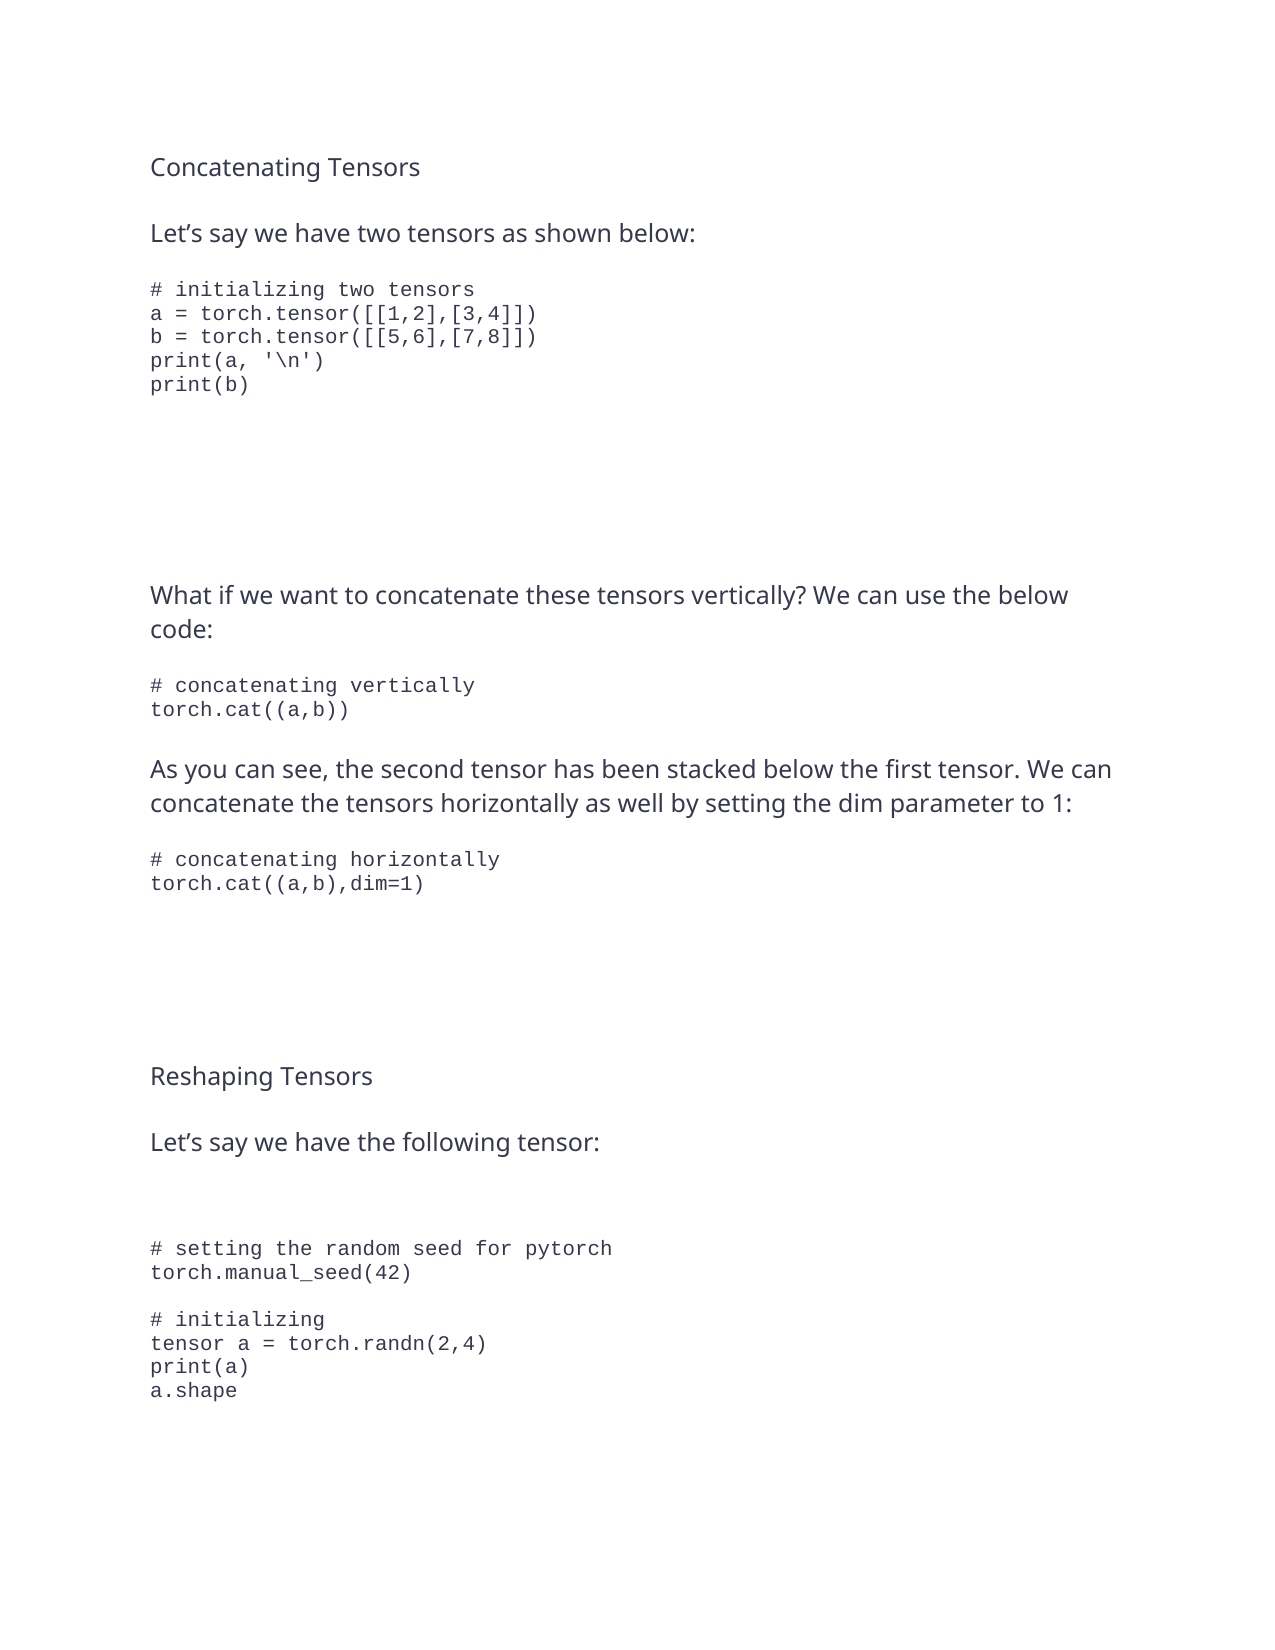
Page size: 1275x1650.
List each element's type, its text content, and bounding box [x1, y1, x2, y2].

text tensor a = torch.randn(2,4) [150, 1333, 1125, 1357]
text torch.cat((a,b),dim=1) [150, 873, 1125, 896]
text torch.manual_seed(42) [150, 1262, 1125, 1286]
text Let’s say we have two tensors as shown below: [150, 216, 1125, 250]
text # concatenating horizontally [150, 849, 1125, 873]
text torch.cat((a,b)) [150, 699, 1125, 722]
text As you can see, the second tensor has been stacked below the first tensor. We can concatenate the tensors horizontally as well by setting the dim parameter to 1: [150, 752, 1125, 820]
text # initializing two tensors [150, 279, 1125, 303]
text Let’s say we have the following tensor: [150, 1125, 1125, 1159]
text What if we want to concatenate these tensors vertically? We can use the below code: [150, 578, 1125, 646]
text a.shape [150, 1380, 1125, 1404]
text print(a, '\n') [150, 350, 1125, 374]
text # initializing [150, 1309, 1125, 1333]
text a = torch.tensor([[1,2],[3,4]]) [150, 303, 1125, 326]
subtitle Reshaping Tensors [150, 1059, 1125, 1093]
text b = torch.tensor([[5,6],[7,8]]) [150, 326, 1125, 350]
text # concatenating vertically [150, 675, 1125, 699]
text print(b) [150, 374, 1125, 397]
text print(a) [150, 1357, 1125, 1380]
text # setting the random seed for pytorch [150, 1238, 1125, 1262]
subtitle Concatenating Tensors [150, 150, 1125, 184]
